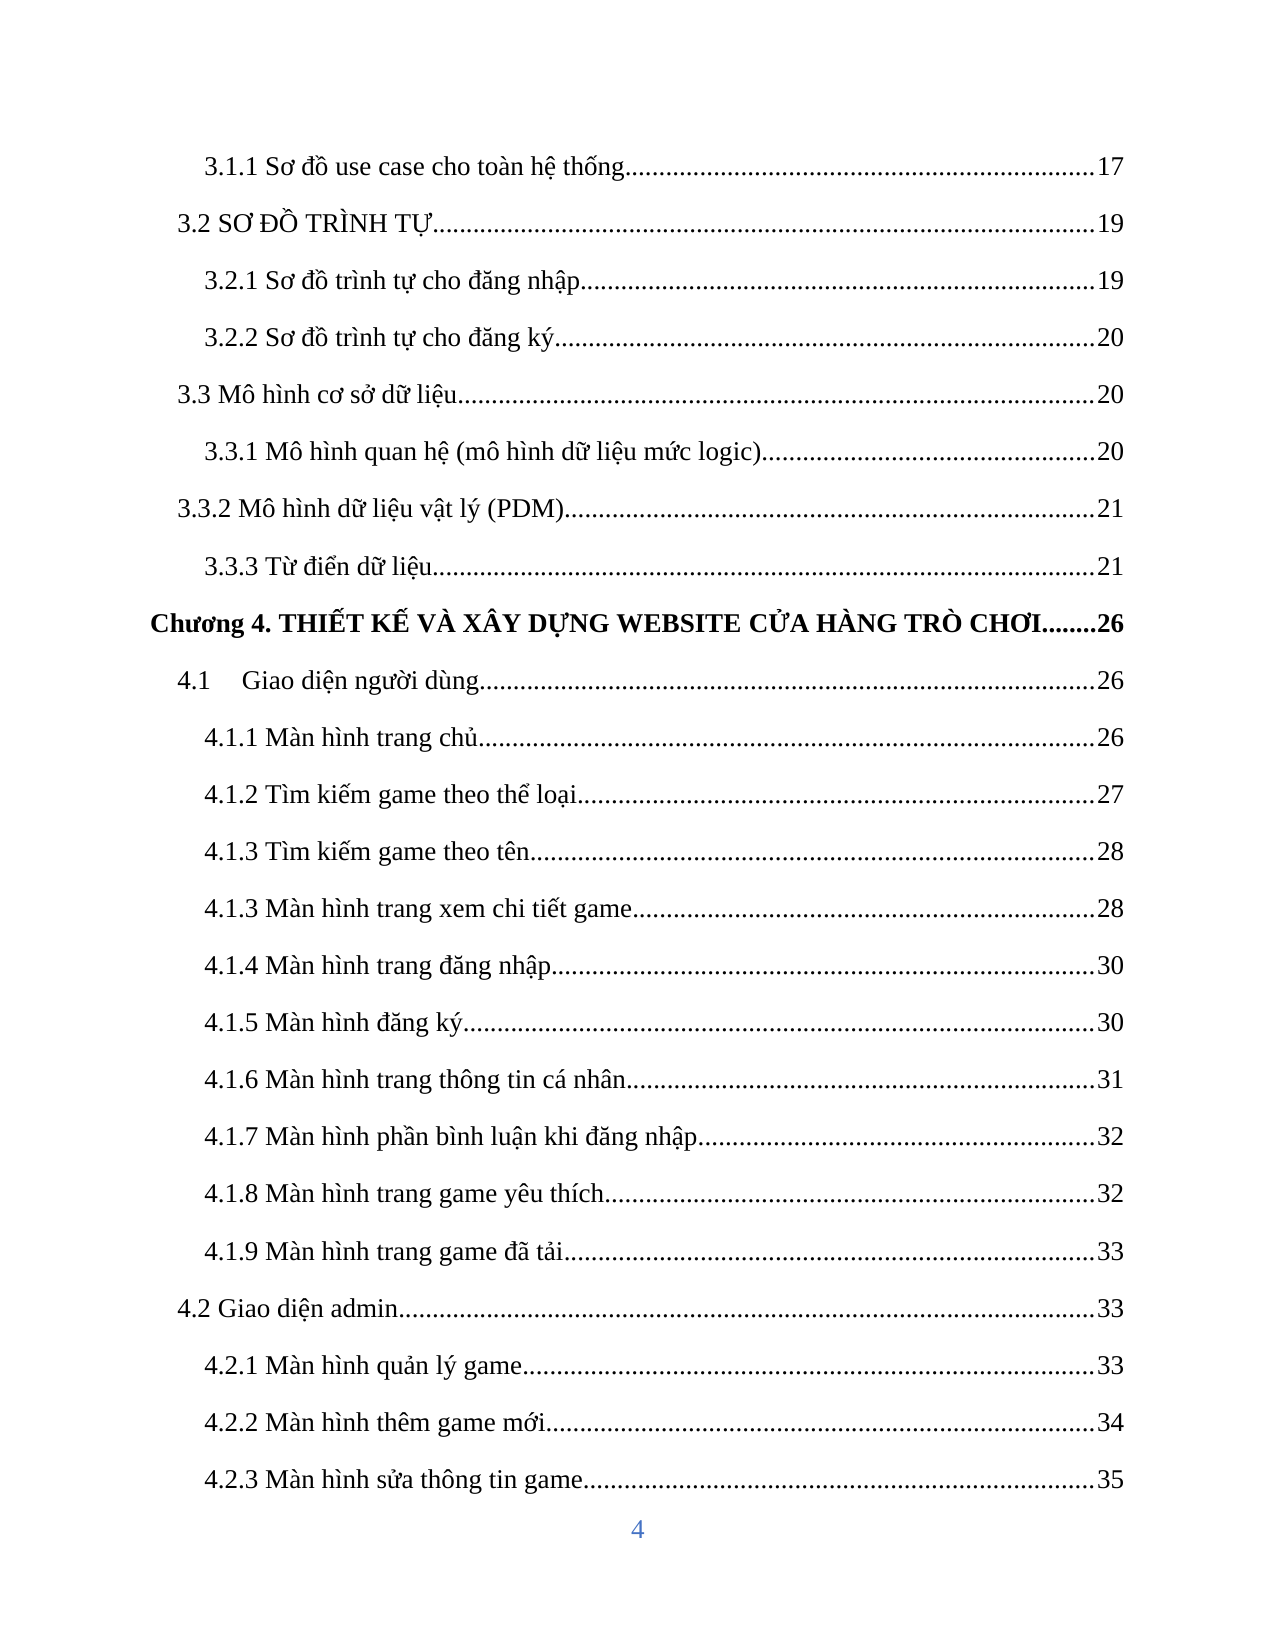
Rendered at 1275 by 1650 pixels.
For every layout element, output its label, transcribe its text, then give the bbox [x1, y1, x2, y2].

text 4.2.2 Màn hình thêm game mới 34 [204, 1406, 1125, 1437]
text 3.3 Mô hình cơ sở dữ liệu. 20 [177, 378, 1125, 409]
text Chương 4. THIẾT KẾ VÀ XÂY DỰNG WEBSITE CỬA HÀNG TRÒ CHƠI 26 [150, 607, 1125, 638]
text 4.1.9 Màn hình trang game đã tải 33 [204, 1234, 1125, 1266]
text 4.1.8 Màn hình trang game yêu thích 32 [204, 1177, 1125, 1209]
text 4.1.1 Màn hình trang chủ. 26 [204, 721, 1125, 752]
text 4.2.3 Màn hình sửa thông tin game 35 [204, 1463, 1125, 1494]
text 3.3.2 Mô hình dữ liệu vật lý (PDM) 21 [177, 492, 1125, 524]
text 4.1.2 Tìm kiếm game theo thể loại 27 [204, 778, 1125, 809]
text 3.2 SƠ ĐỒ TRÌNH TỰ 19 [177, 207, 1125, 238]
text 4.1.3 Màn hình trang xem chi tiết game. 28 [204, 892, 1125, 923]
text 3.3.3 Từ điển dữ liệu 21 [204, 549, 1125, 581]
text 4.2.1 Màn hình quản lý game 33 [204, 1349, 1125, 1380]
text 3.3.1 Mô hình quan hệ (mô hình dữ liệu mức logic) 20 [204, 435, 1125, 467]
text 4.1.6 Màn hình trang thông tin cá nhân 31 [204, 1063, 1125, 1094]
text 4.1.7 Màn hình phần bình luận khi đăng nhập 32 [204, 1120, 1125, 1152]
text 4.1.4 Màn hình trang đăng nhập. 30 [204, 949, 1125, 980]
text 4.1.5 Màn hình đăng ký 30 [204, 1006, 1125, 1037]
text 3.2.1 Sơ đồ trình tự cho đăng nhập 19 [204, 264, 1125, 295]
text 4.1 Giao diện người dùng 26 [177, 664, 1125, 695]
text 3.1.1 Sơ đồ use case cho toàn hệ thống. 17 [204, 150, 1125, 181]
text 4.1.3 Tìm kiếm game theo tên 28 [204, 835, 1125, 866]
text 3.2.2 Sơ đồ trình tự cho đăng ký 20 [204, 321, 1125, 352]
text 4.2 Giao diện admin 33 [177, 1292, 1125, 1323]
